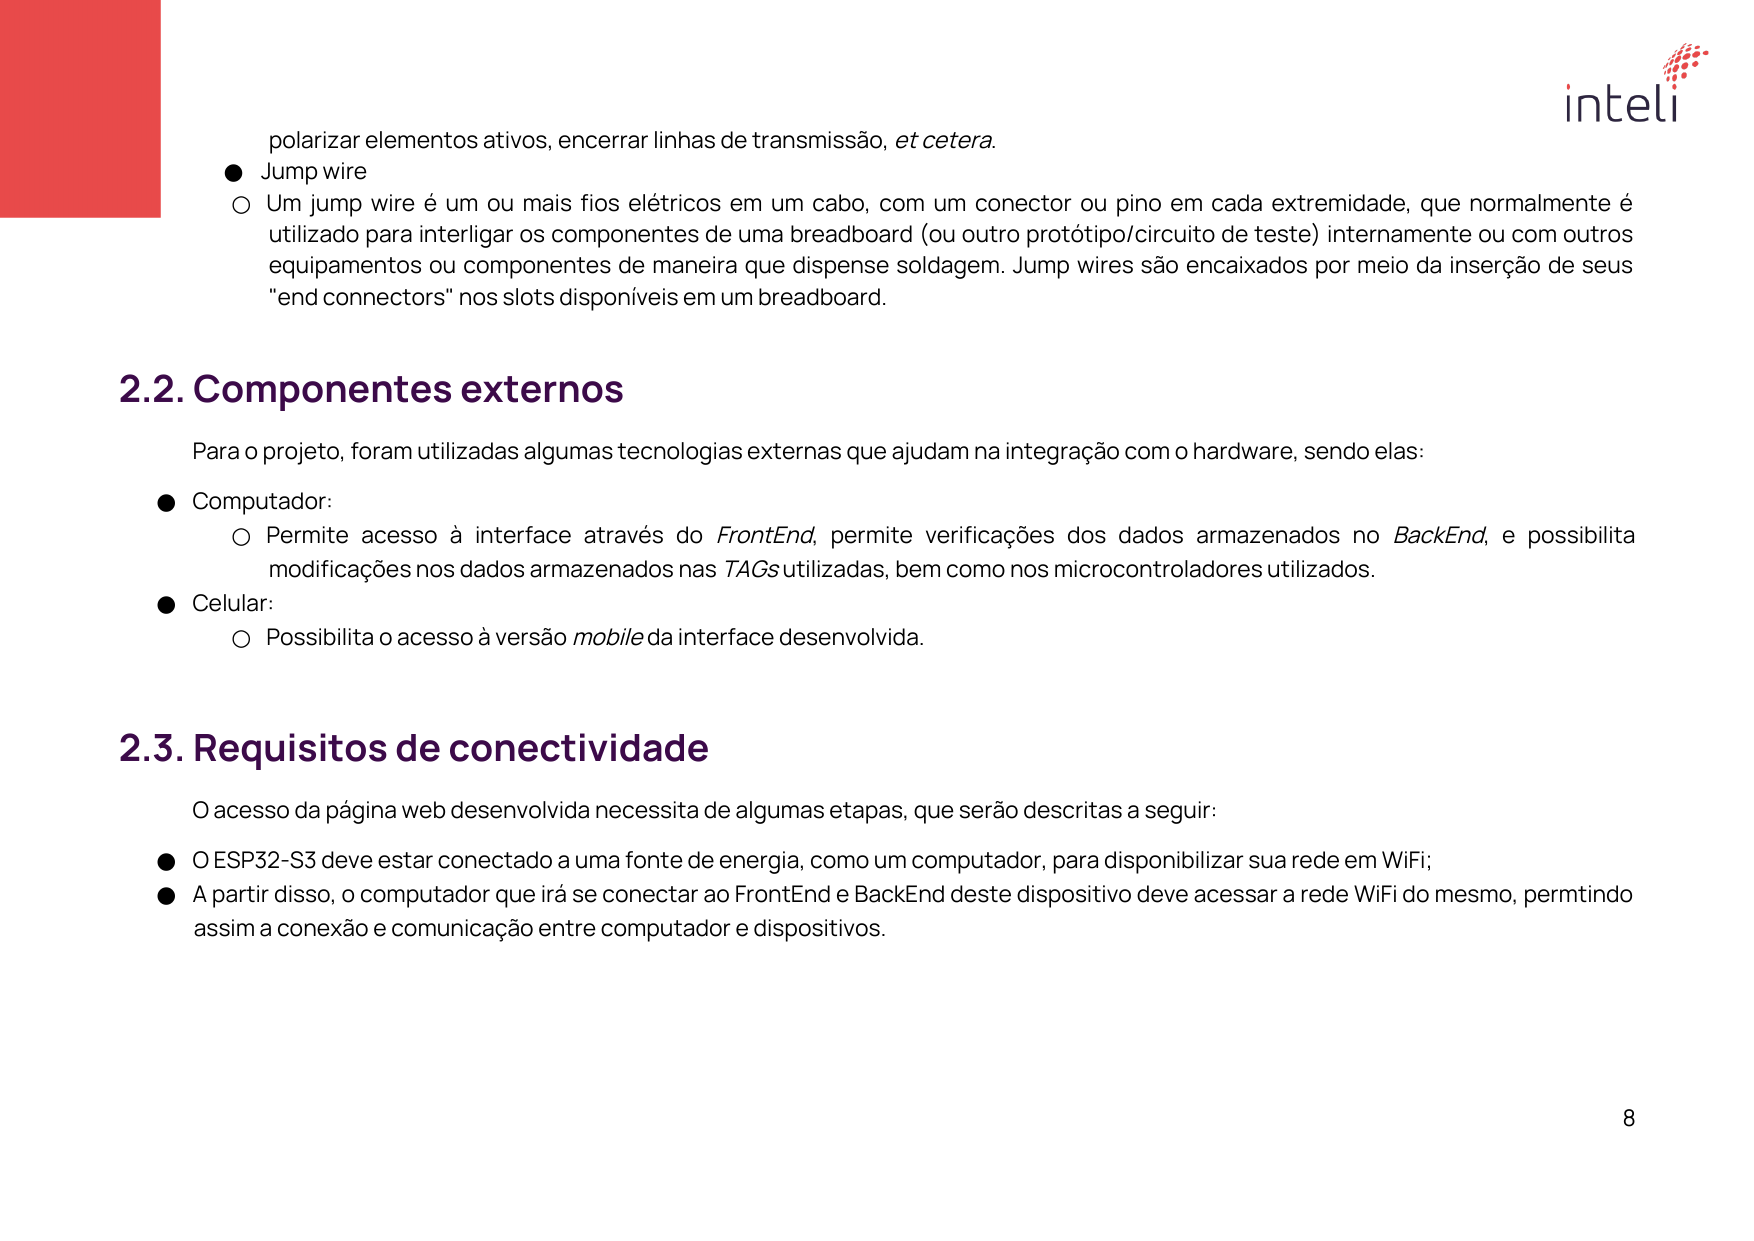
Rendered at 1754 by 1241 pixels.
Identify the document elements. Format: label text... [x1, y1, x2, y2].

list A partir disso, o computador que irá se conectar ao FrontEnd e BackEnd deste dispositivo deve acessar a rede WiFi do mesmo, permtindo assim a conexão e comunicação entre computador e dispositivos. [156, 878, 1636, 943]
subtitle 2.3. Requisitos de conectividade [118, 722, 1636, 773]
picture [0, 0, 161, 218]
list Permite acesso à interface através do FrontEnd, permite verificações dos dados armazenados no BackEnd, e possibilita modificações nos dados armazenados nas TAGs utilizadas, bem como nos microcontroladores utilizados. [231, 519, 1636, 584]
list Jump wire [156, 155, 1636, 187]
list Um jump wire é um ou mais fios elétricos em um cabo, com um conector ou pino em cada extremidade, que normalmente é utilizado para interligar os componentes de uma breadboard (ou outro protótipo/circuito de teste) internamente ou com outros equipamentos ou componentes de maneira que dispense soldagem. Jump wires são encaixados por meio da inserção de seus "end connectors" nos slots disponíveis em um breadboard. [231, 187, 1636, 312]
text Para o projeto, foram utilizadas algumas tecnologias externas que ajudam na integração com o hardware, sendo elas: [118, 434, 1636, 466]
list Computador: [156, 485, 1636, 516]
subtitle 2.2. Componentes externos [118, 363, 1636, 414]
picture [1566, 43, 1709, 122]
text O acesso da página web desenvolvida necessita de algumas etapas, que serão descritas a seguir: [118, 793, 1636, 825]
list O ESP32-S3 deve estar conectado a uma fonte de energia, como um computador, para disponibilizar sua rede em WiFi; [156, 844, 1636, 875]
list Celular: [156, 587, 1636, 618]
list Possibilita o acesso à versão mobile da interface desenvolvida. [231, 621, 1636, 652]
